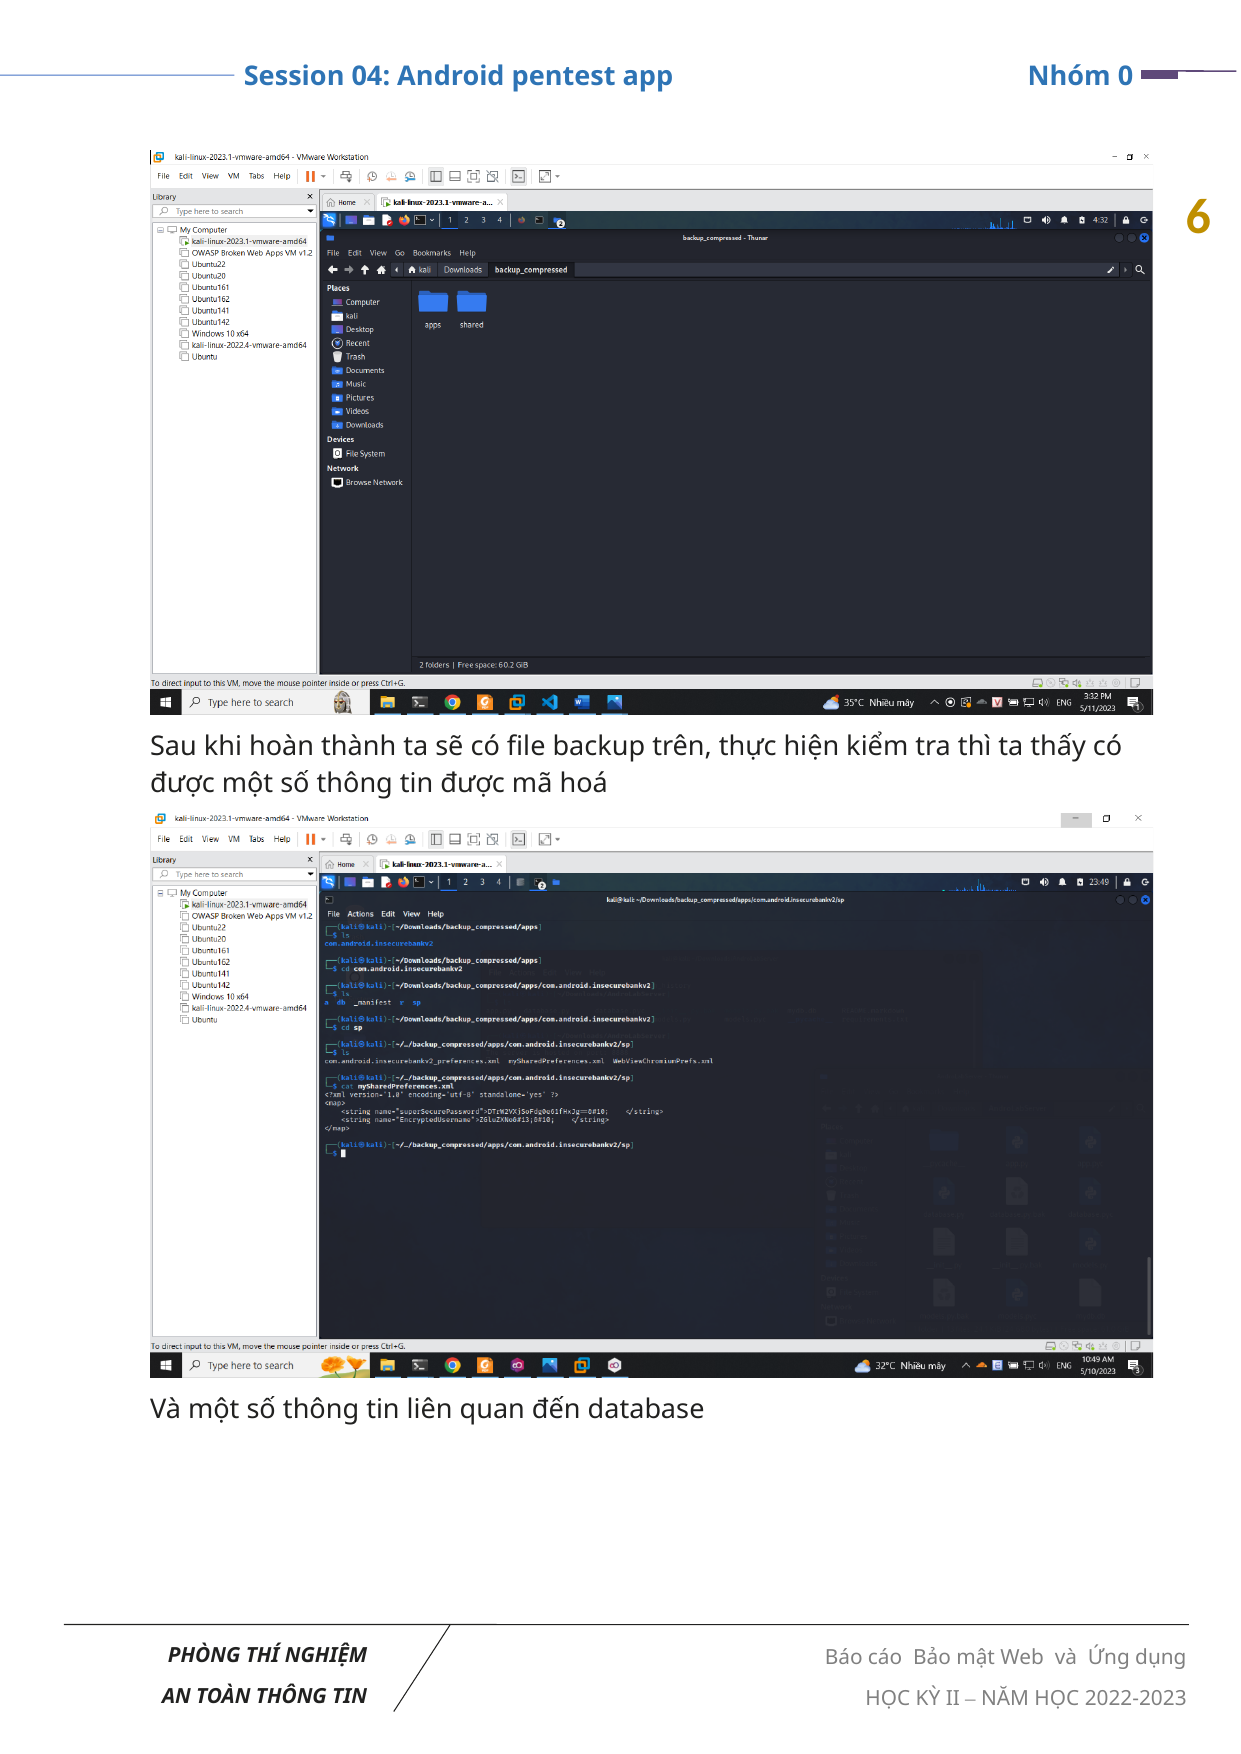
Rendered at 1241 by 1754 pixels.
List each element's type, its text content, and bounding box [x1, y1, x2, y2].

picture [150, 813, 1154, 1378]
text Sau khi hoàn thành ta sẽ có file backup trên, thực hiện kiểm tra thì ta thấy có được một số thông tin được mã hoá [150, 727, 1153, 801]
text Và một số thông tin liên quan đến database [150, 1390, 1153, 1427]
picture [150, 150, 1154, 715]
